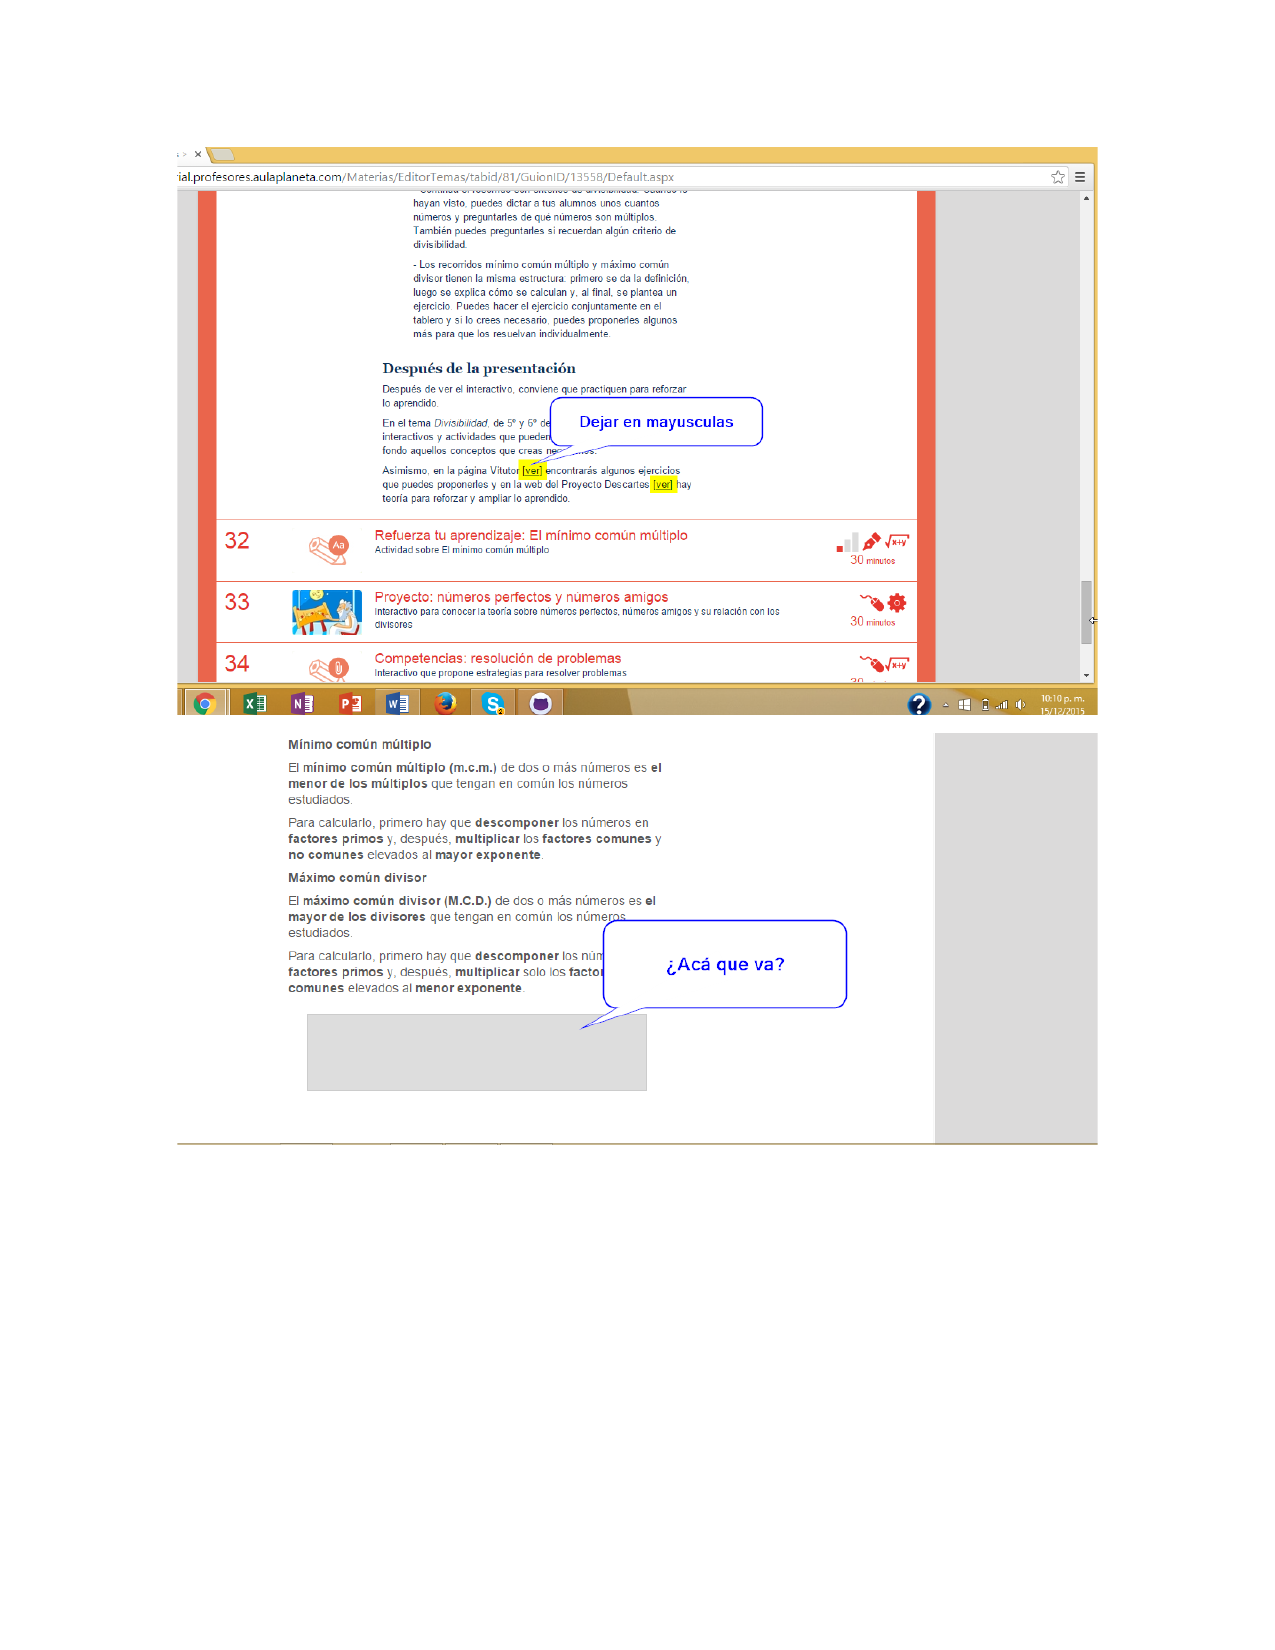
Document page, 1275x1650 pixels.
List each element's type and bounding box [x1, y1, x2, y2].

picture [177, 147, 1098, 715]
picture [177, 733, 1098, 1145]
